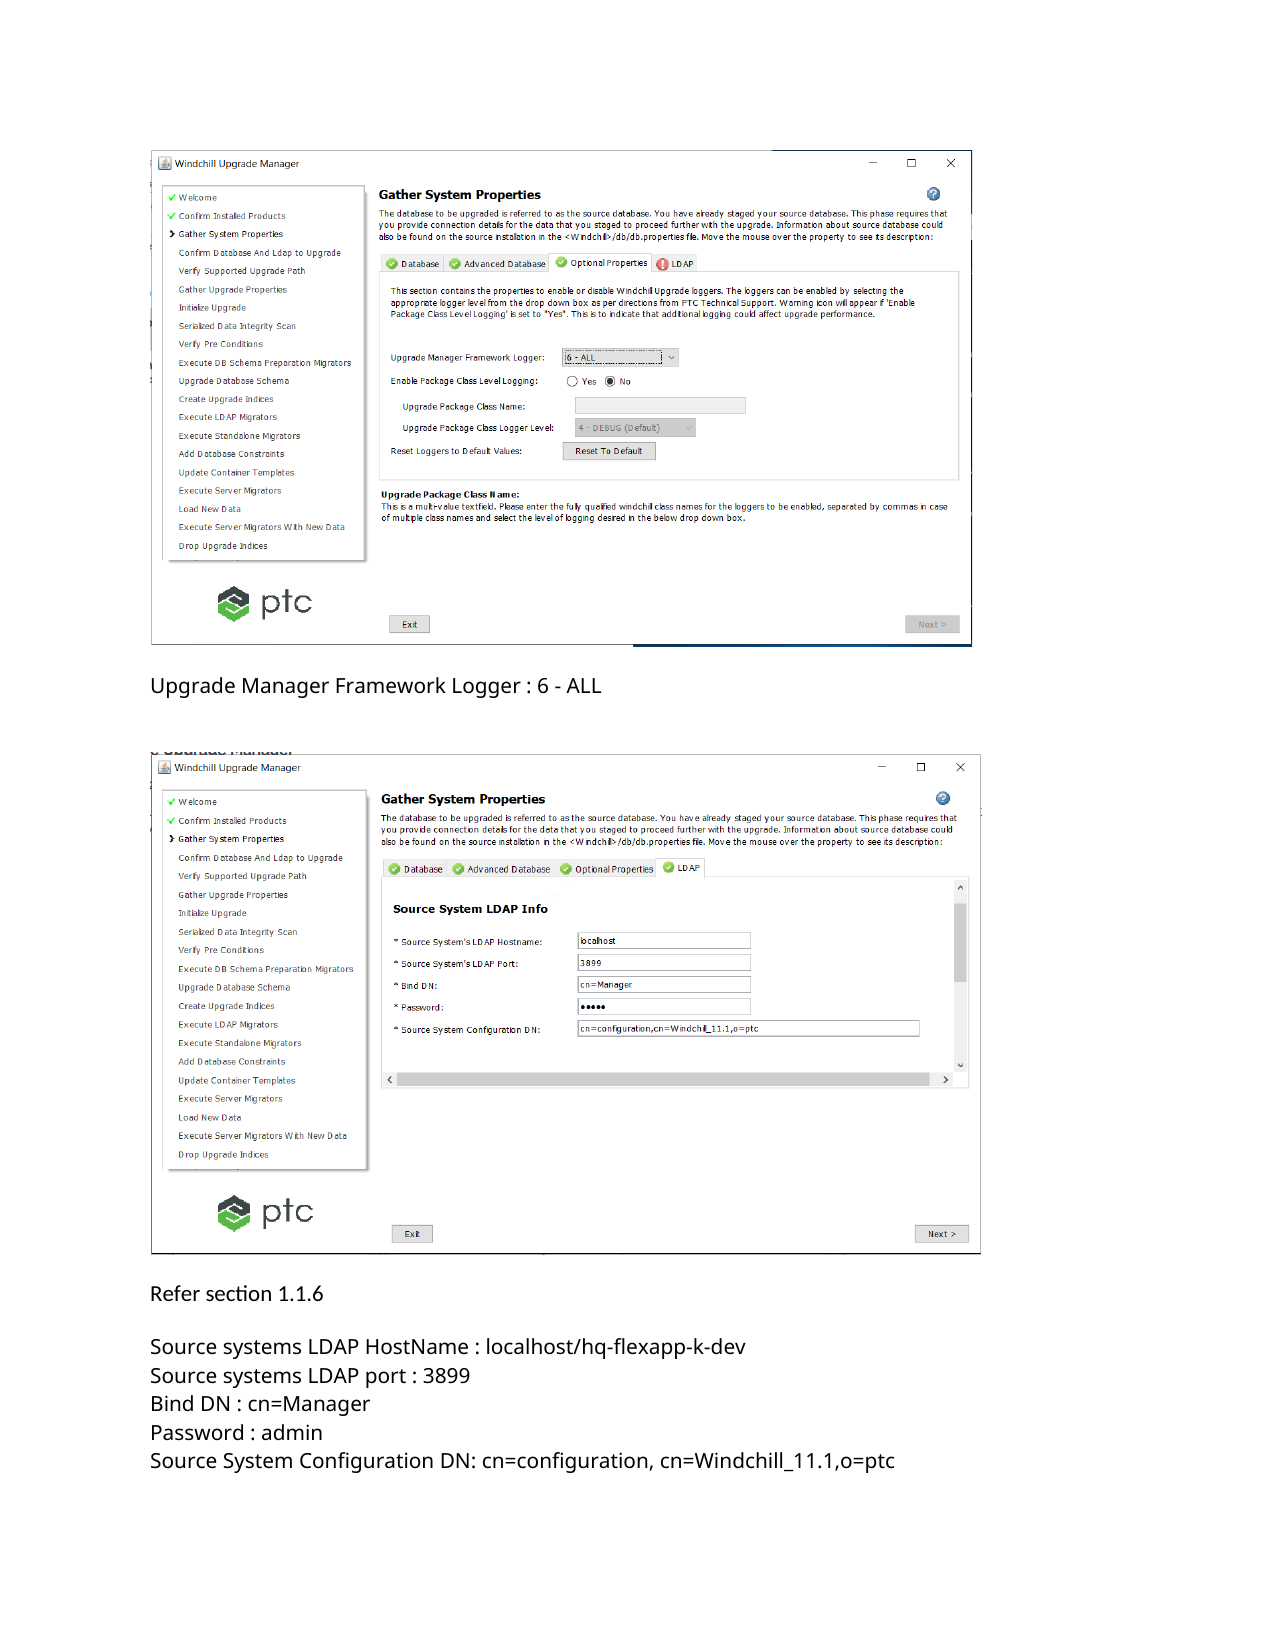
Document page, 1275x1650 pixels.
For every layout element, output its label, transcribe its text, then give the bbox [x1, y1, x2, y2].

text Source systems LDAP port : 3899 [150, 1361, 1125, 1389]
picture [150, 150, 973, 647]
text Source systems LDAP HostName : localhost/hq-flexapp-k-dev [150, 1332, 1125, 1361]
text Refer section 1.1.6 [150, 1279, 1125, 1307]
text Source System Configuration DN: cn=configuration, cn=Windchill_11.1,o=ptc [150, 1446, 1125, 1475]
text Bind DN : cn=Manager [150, 1389, 1125, 1418]
picture [150, 752, 983, 1255]
text Upgrade Manager Framework Logger : 6 - ALL [150, 671, 1125, 700]
text Password : admin [150, 1418, 1125, 1446]
